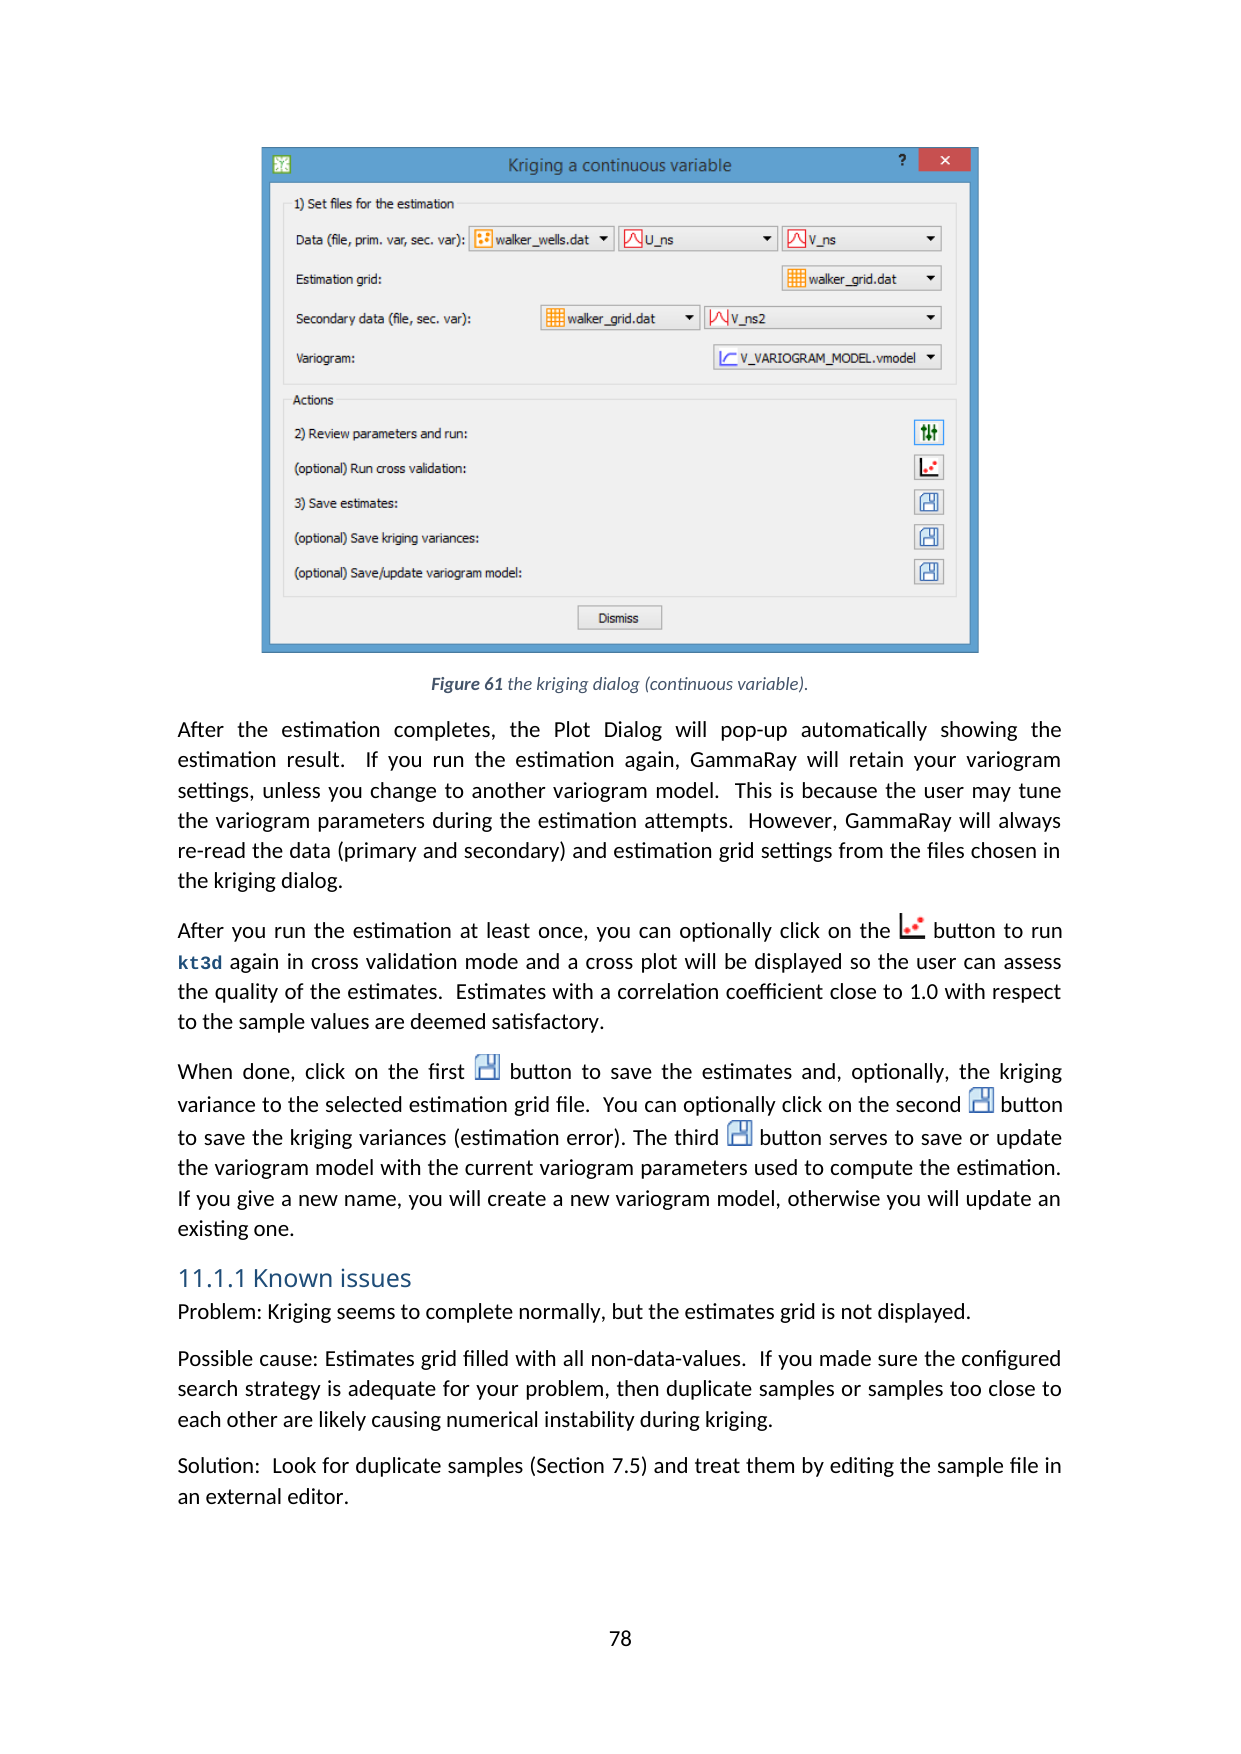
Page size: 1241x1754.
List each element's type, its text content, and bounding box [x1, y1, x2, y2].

picture [261, 147, 979, 653]
text After you run the estimation at least once, you can optionally click on the button to run kt3d again in cross validation mode and a cross plot will be displayed so the user can assess the quality of the estimates. Estimates with a correlation coefficient close to 1.0 with respect to the sample values are deemed satisfactory. [177, 913, 1063, 1035]
text Problem: Kriging seems to complete normally, but the estimates grid is not displayed. [177, 1297, 1063, 1326]
text Possible cause: Estimates grid filled with all non-data-values. If you made sure the configured search strategy is adequate for your problem, then duplicate samples or samples too close to each other are likely causing numerical instability during kriging. [177, 1344, 1063, 1433]
picture [899, 913, 926, 939]
text When done, click on the first button to save the estimates and, optionally, the kriging variance to the selected estimation grid file. You can optionally click on the second button to save the kriging variances (estimation error). The third button serves to save or update the variogram model with the current variogram parameters used to compute the estimation. If you give a new name, you will create a new variogram model, otherwise you will update an existing one. [177, 1054, 1063, 1242]
text Solution: Look for duplicate samples (Section 7.5) and treat them by editing the sample file in an external editor. [177, 1452, 1063, 1510]
text Figure 61 the kriging dialog (continuous variable). [177, 672, 1063, 694]
picture [968, 1087, 995, 1113]
text After the estimation completes, the Plot Dialog will pop-up automatically showing the estimation result. If you run the estimation again, GammaRay will retain your variogram settings, unless you change to another variogram model. This is because the user may tune the variogram parameters during the estimation attempts. However, GammaRay will always re-read the data (primary and secondary) and estimation grid settings from the files chosen in the kriging dialog. [177, 715, 1063, 894]
picture [474, 1054, 500, 1080]
picture [727, 1120, 753, 1146]
subtitle Known issues [177, 1261, 1063, 1295]
